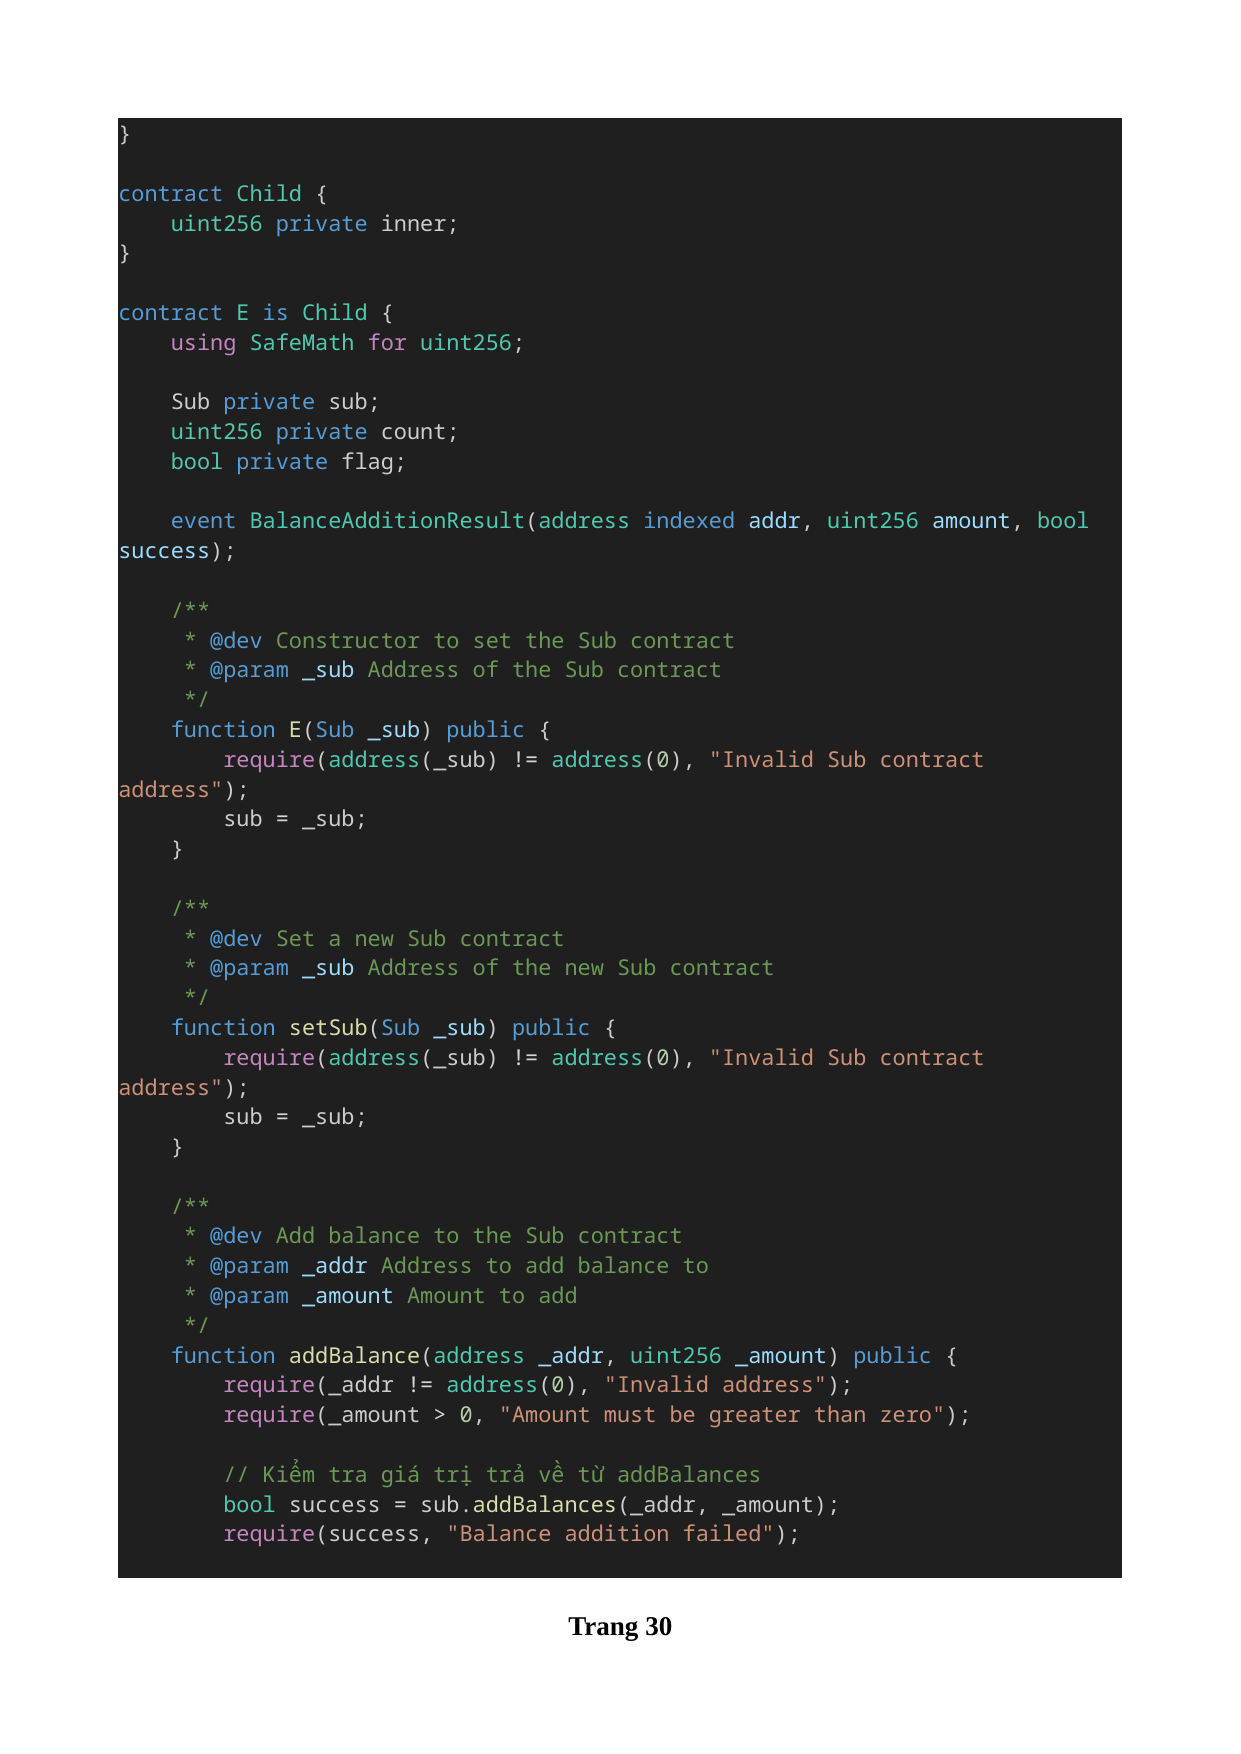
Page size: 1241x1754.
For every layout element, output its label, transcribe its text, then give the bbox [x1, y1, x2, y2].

text uint256 private count; [118, 416, 1122, 446]
text * @dev Constructor to set the Sub contract [118, 624, 1122, 654]
text * @param _amount Amount to add [118, 1280, 1122, 1310]
text sub = _sub; [118, 803, 1122, 833]
text function E(Sub _sub) public { [118, 714, 1122, 744]
text require(_addr != address(0), "Invalid address"); [118, 1369, 1122, 1399]
text bool success = sub.addBalances(_addr, _amount); [118, 1488, 1122, 1518]
text } [118, 118, 1122, 148]
text * @param _sub Address of the new Sub contract [118, 952, 1122, 982]
text require(address(_sub) != address(0), "Invalid Sub contract address"); [118, 744, 1122, 803]
text using SafeMath for uint256; [118, 327, 1122, 356]
text uint256 private inner; [118, 207, 1122, 237]
text * @dev Add balance to the Sub contract [118, 1220, 1122, 1250]
text bool private flag; [118, 446, 1122, 476]
text // Kiểm tra giá trị trả về từ addBalances [118, 1459, 1122, 1488]
text require(success, "Balance addition failed"); [118, 1518, 1122, 1548]
text require(_amount > 0, "Amount must be greater than zero"); [118, 1399, 1122, 1429]
text contract Child { [118, 178, 1122, 207]
text /** [118, 1191, 1122, 1220]
text } [118, 237, 1122, 267]
text */ [118, 982, 1122, 1012]
text */ [118, 1310, 1122, 1339]
text require(address(_sub) != address(0), "Invalid Sub contract address"); [118, 1042, 1122, 1101]
text Sub private sub; [118, 386, 1122, 416]
text */ [118, 684, 1122, 714]
text contract E is Child { [118, 297, 1122, 327]
text * @dev Set a new Sub contract [118, 922, 1122, 952]
text } [118, 833, 1122, 863]
text * @param _sub Address of the Sub contract [118, 654, 1122, 684]
text /** [118, 893, 1122, 922]
text /** [118, 595, 1122, 624]
text function addBalance(address _addr, uint256 _amount) public { [118, 1339, 1122, 1369]
text * @param _addr Address to add balance to [118, 1250, 1122, 1280]
text event BalanceAdditionResult(address indexed addr, uint256 amount, bool success); [118, 505, 1122, 565]
text function setSub(Sub _sub) public { [118, 1012, 1122, 1042]
text sub = _sub; [118, 1101, 1122, 1131]
text } [118, 1131, 1122, 1161]
